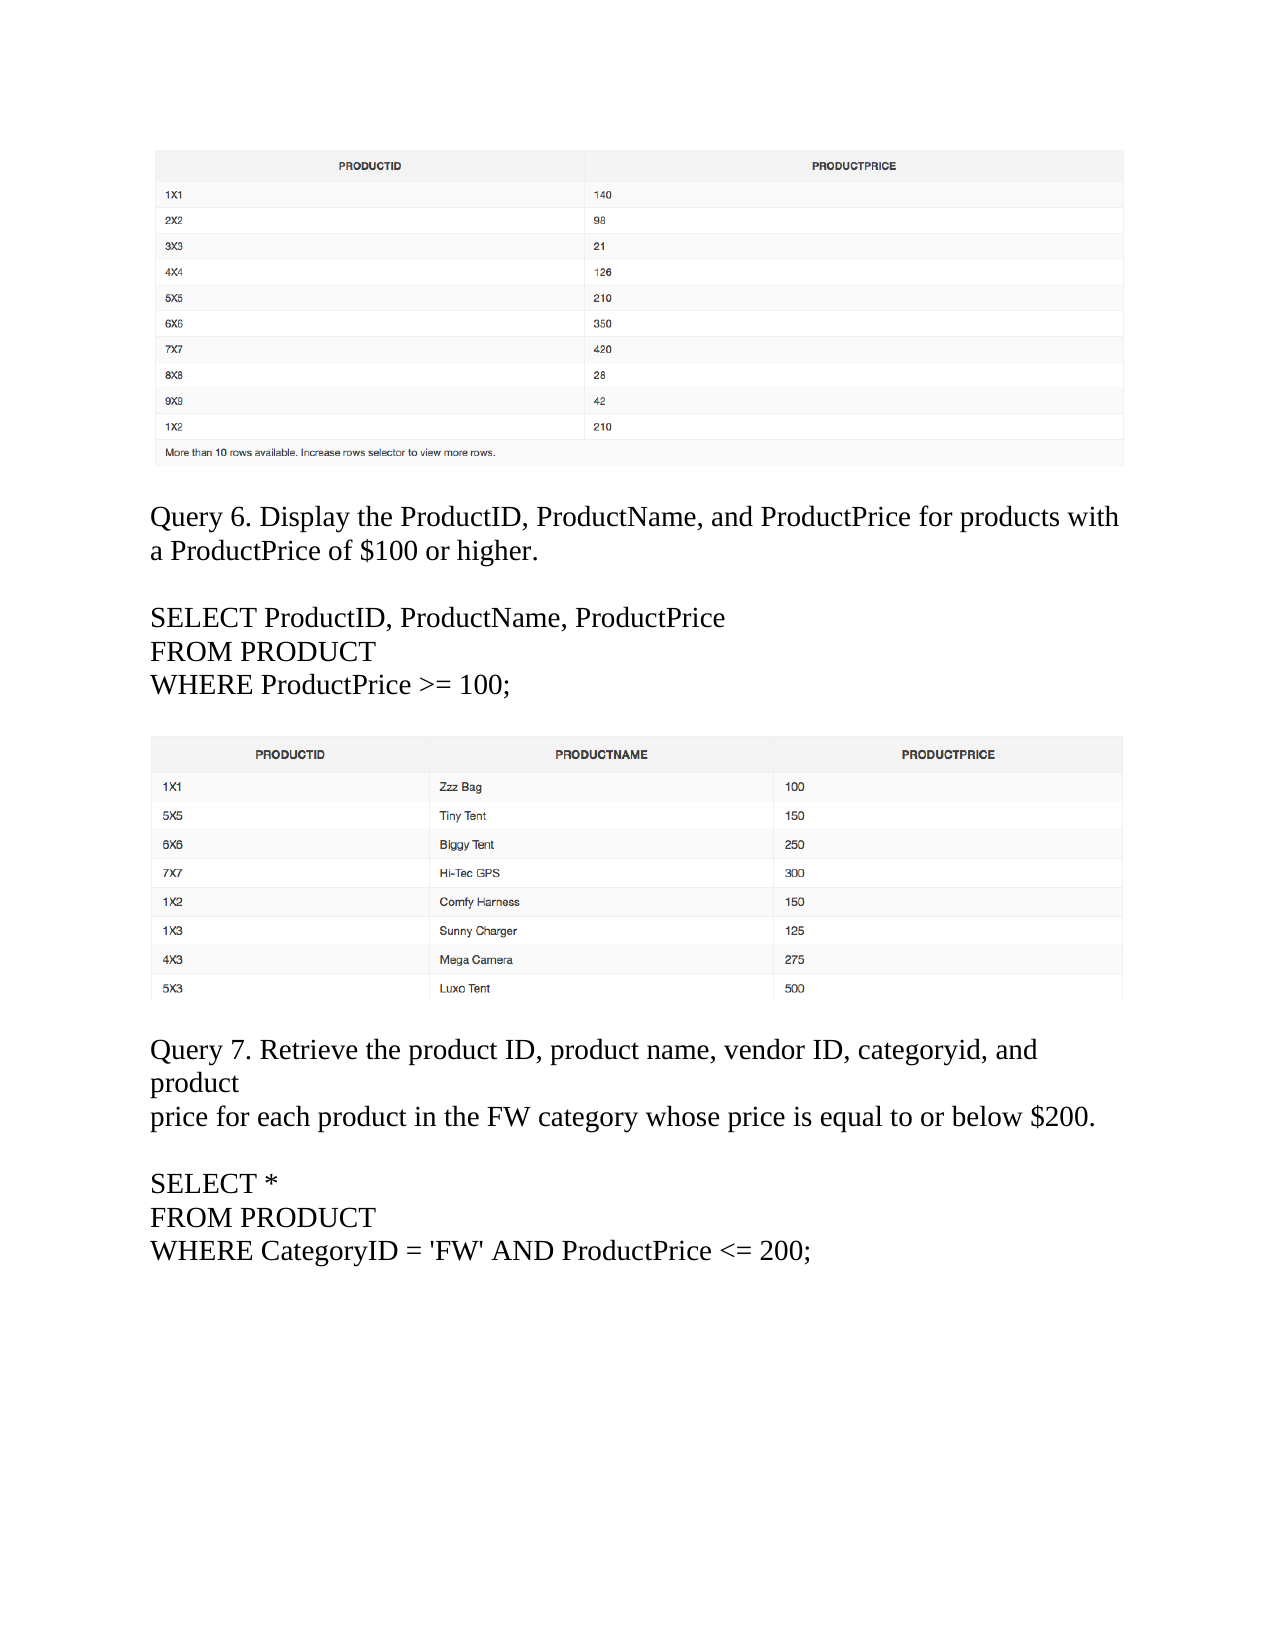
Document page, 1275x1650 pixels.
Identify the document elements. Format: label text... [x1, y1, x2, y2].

text Query 7. Retrieve the product ID, product name, vendor ID, categoryid, and product [150, 1032, 1125, 1099]
text WHERE CategoryID = 'FW' AND ProductPrice <= 200; [150, 1233, 1125, 1267]
text FROM PRODUCT [150, 634, 1125, 667]
text price for each product in the FW category whose price is equal to or below $200. [150, 1099, 1125, 1133]
text WHERE ProductPrice >= 100; [150, 667, 1125, 701]
text SELECT ProductID, ProductName, ProductPrice [150, 600, 1125, 634]
picture [150, 150, 1125, 466]
text Query 6. Display the ProductID, ProductName, and ProductPrice for products with a ProductPrice of $100 or higher. [150, 499, 1125, 567]
picture [150, 734, 1125, 999]
text SELECT * [150, 1166, 1125, 1200]
text FROM PRODUCT [150, 1200, 1125, 1233]
